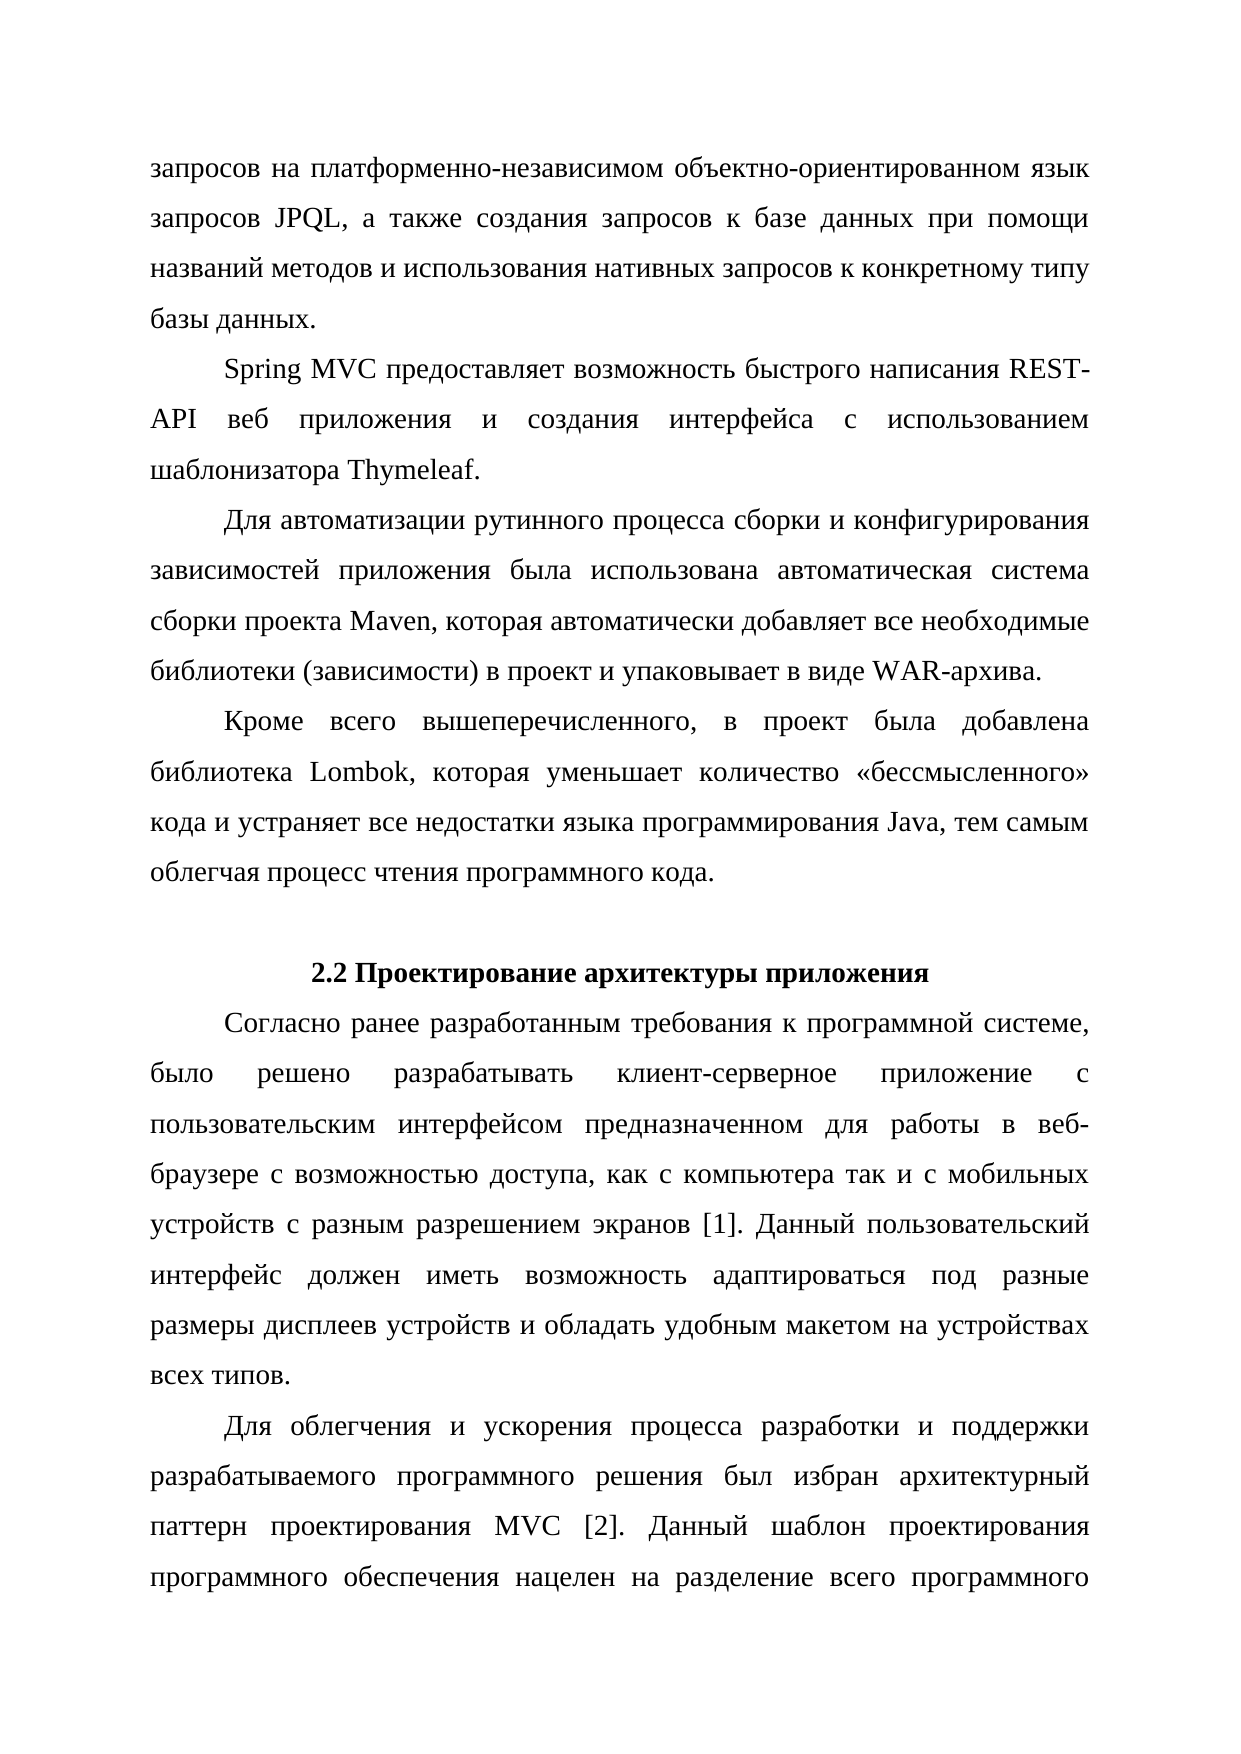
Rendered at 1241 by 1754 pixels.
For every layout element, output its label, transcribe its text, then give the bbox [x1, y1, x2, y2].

text Кроме всего вышеперечисленного, в проект была добавлена библиотека Lombok, которая уменьшает количество «бессмысленного» кода и устраняет все недостатки языка программирования Java, тем самым облегчая процесс чтения программного кода. [150, 703, 1090, 888]
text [150, 1408, 1090, 1592]
text 2.2 Проектирование архитектуры приложения [150, 955, 1090, 988]
text Spring MVC предоставляет возможность быстрого написания REST-API веб приложения и создания интерфейса с использованием шаблонизатора Thymeleaf. [150, 351, 1090, 485]
text Согласно ранее разработанным требования к программной системе, было решено разрабатывать клиент-серверное приложение с пользовательским интерфейсом предназначенном для работы в веб-браузере с возможностью доступа, как с компьютера так и с мобильных устройств с разным разрешением экранов [1]. Данный пользовательский интерфейс должен иметь возможность адаптироваться под разные размеры дисплеев устройств и обладать удобным макетом на устройствах всех типов. [150, 1005, 1090, 1391]
text Для автоматизации рутинного процесса сборки и конфигурирования зависимостей приложения была использована автоматическая система сборки проекта Maven, которая автоматически добавляет все необходимые библиотеки (зависимости) в проект и упаковывает в виде WAR-архива. [150, 502, 1090, 687]
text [150, 150, 1090, 334]
